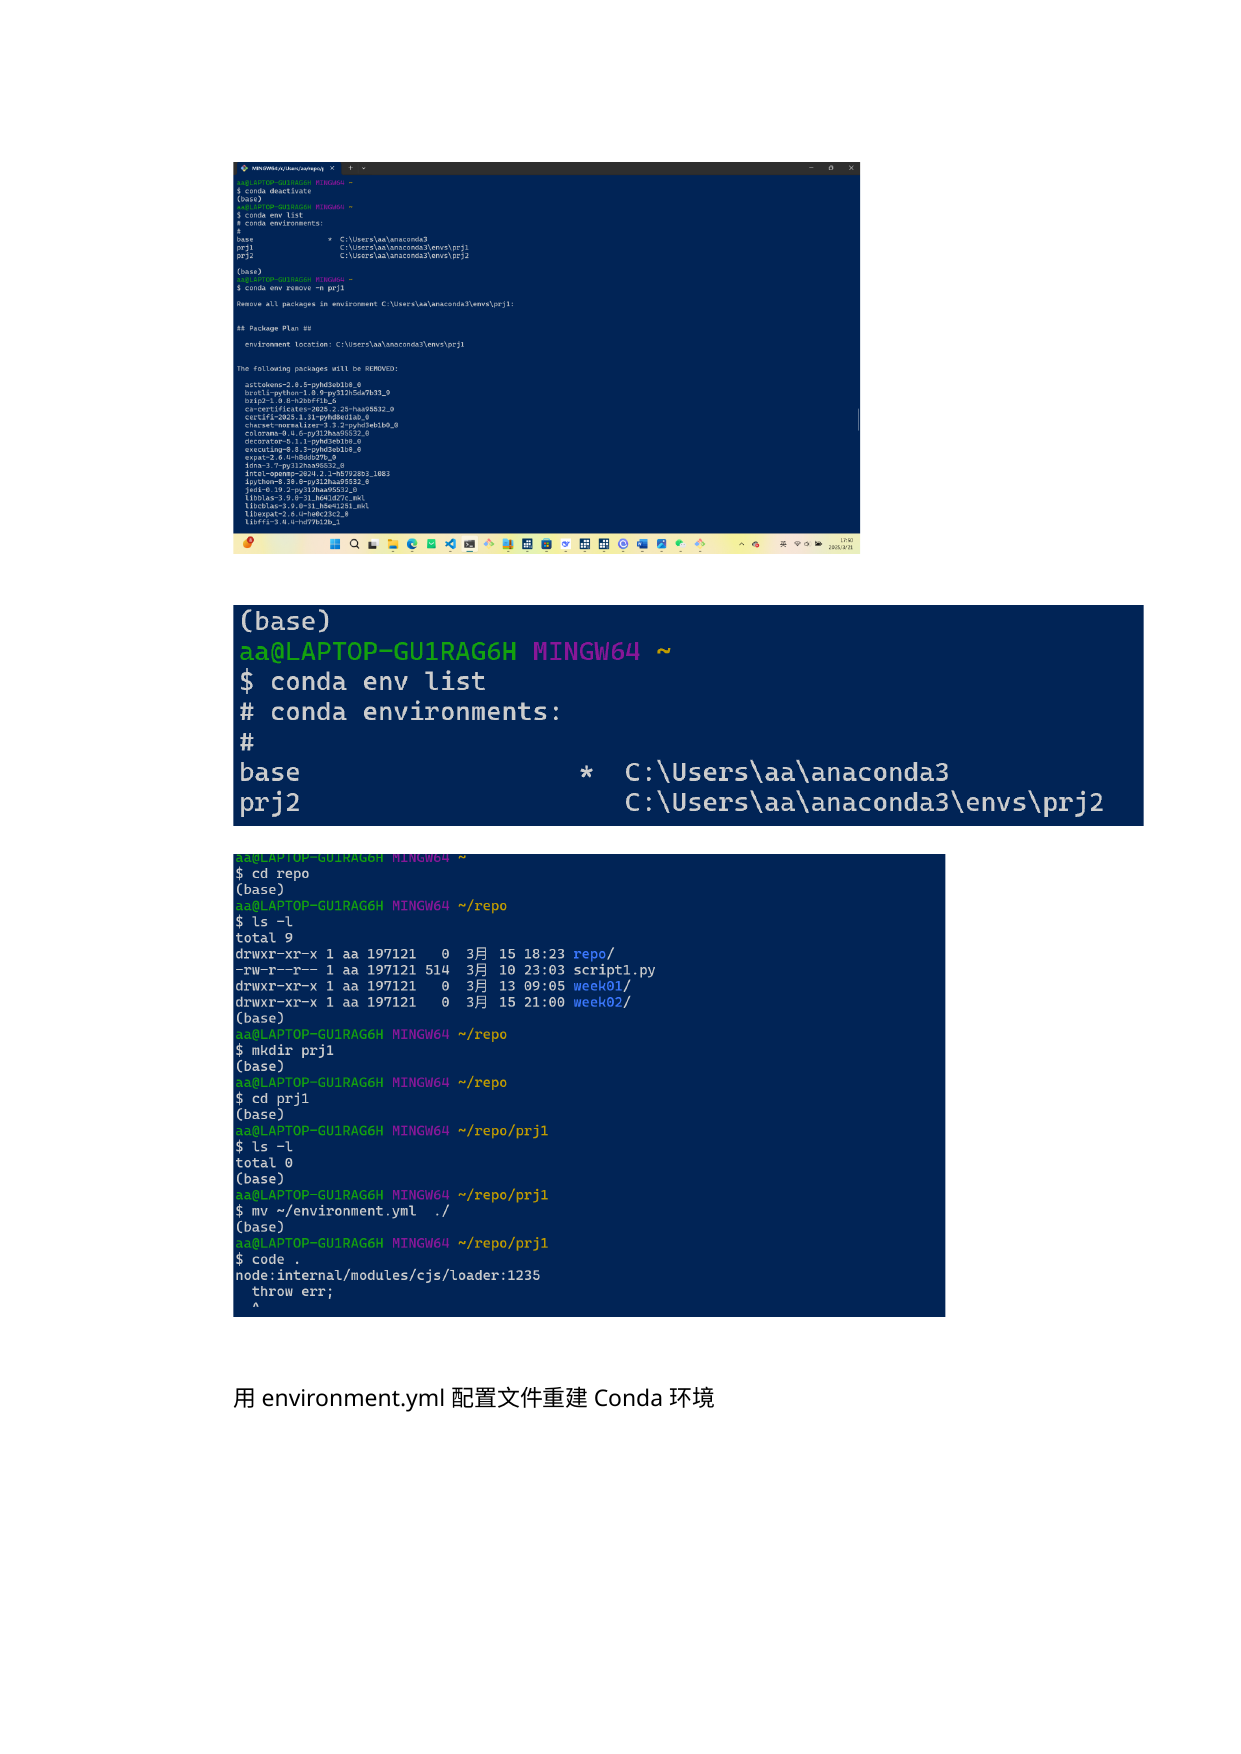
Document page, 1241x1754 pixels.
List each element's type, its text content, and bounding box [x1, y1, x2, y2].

picture [233, 162, 861, 554]
picture [233, 854, 946, 1317]
text 用 environment.yml 配置文件重建 Conda 环境 [187, 1363, 1053, 1428]
picture [233, 605, 1144, 826]
